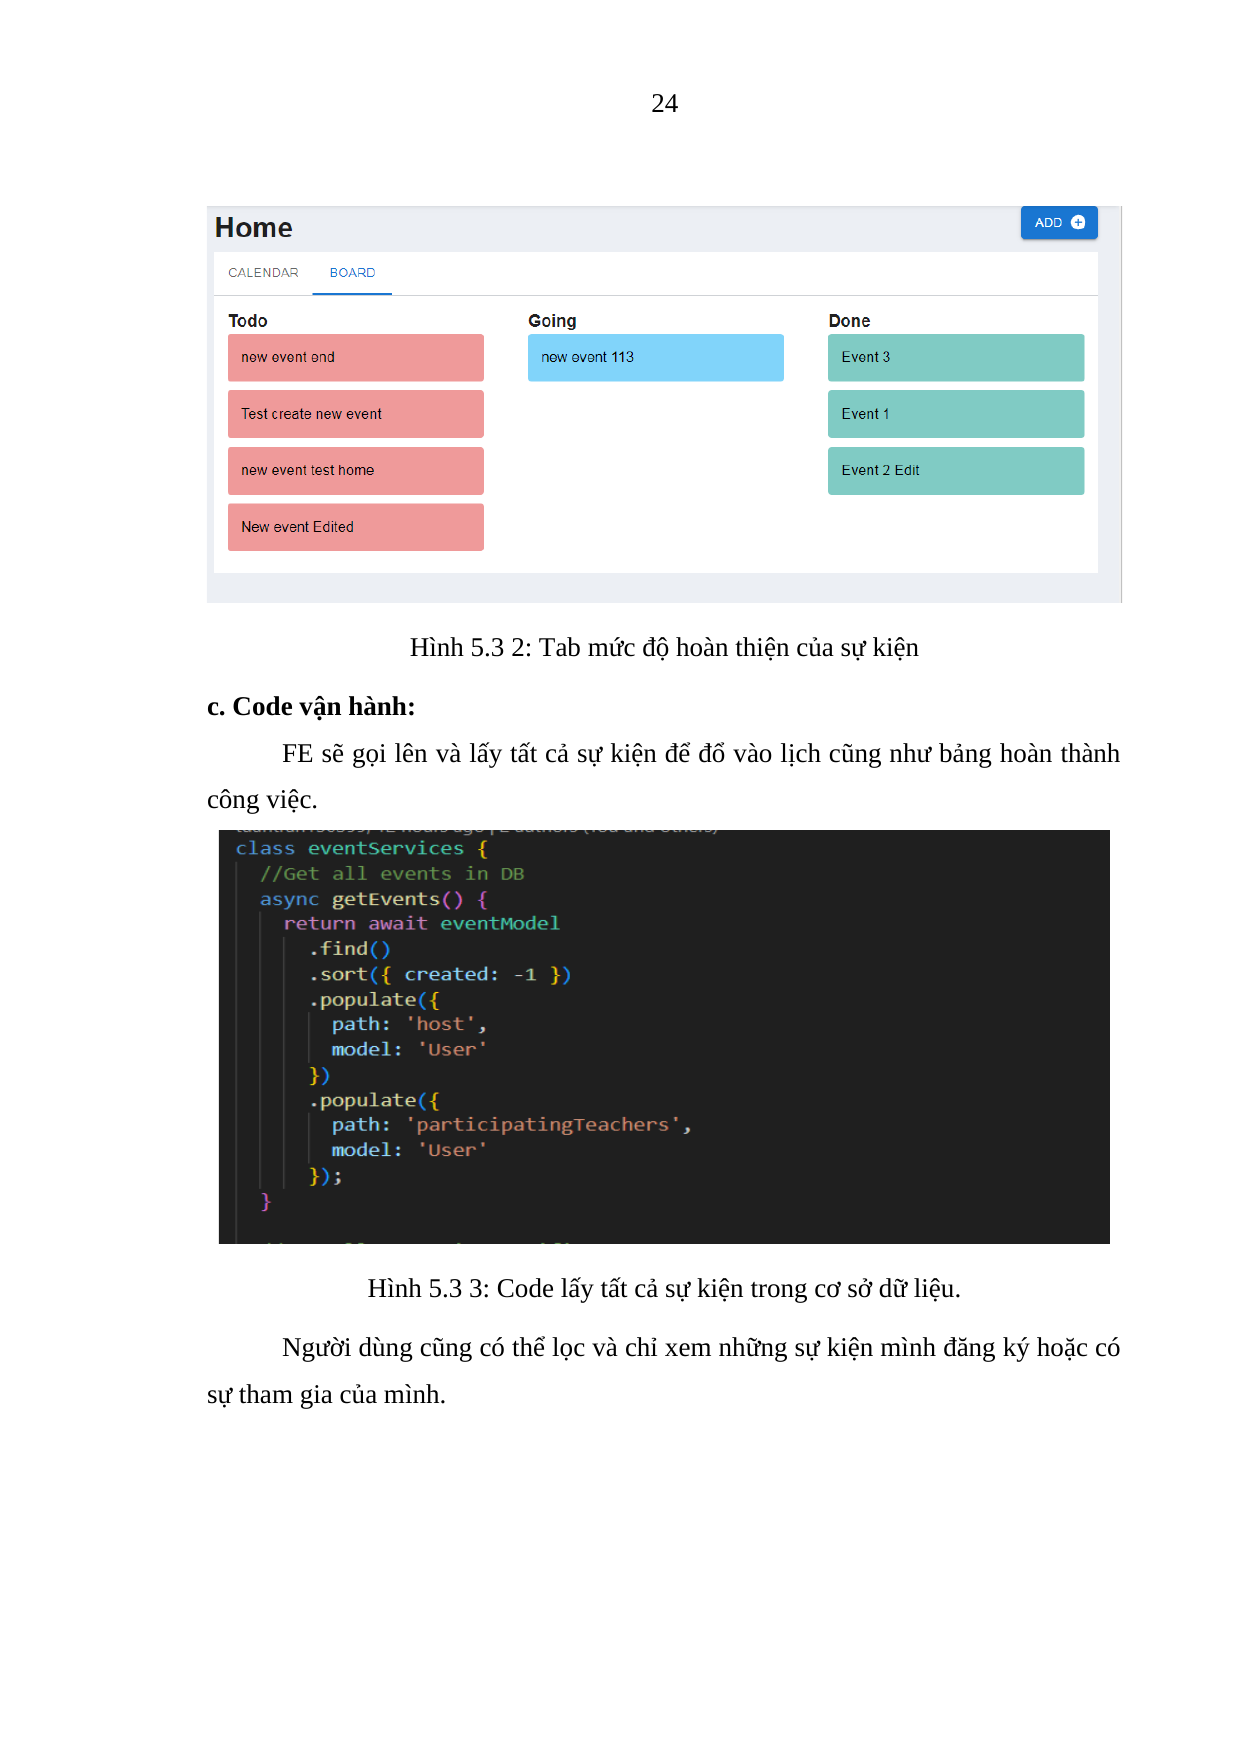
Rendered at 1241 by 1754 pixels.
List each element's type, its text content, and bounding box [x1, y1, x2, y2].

picture [218, 830, 1110, 1244]
text Người dùng cũng có thể lọc và chỉ xem những sự kiện mình đăng ký hoặc có sự tham gia của mình. [207, 1331, 1122, 1409]
text c. Code vận hành: [207, 690, 1122, 721]
picture [206, 206, 1123, 603]
text FE sẽ gọi lên và lấy tất cả sự kiện để đổ vào lịch cũng như bảng hoàn thành công việc. [207, 737, 1122, 815]
